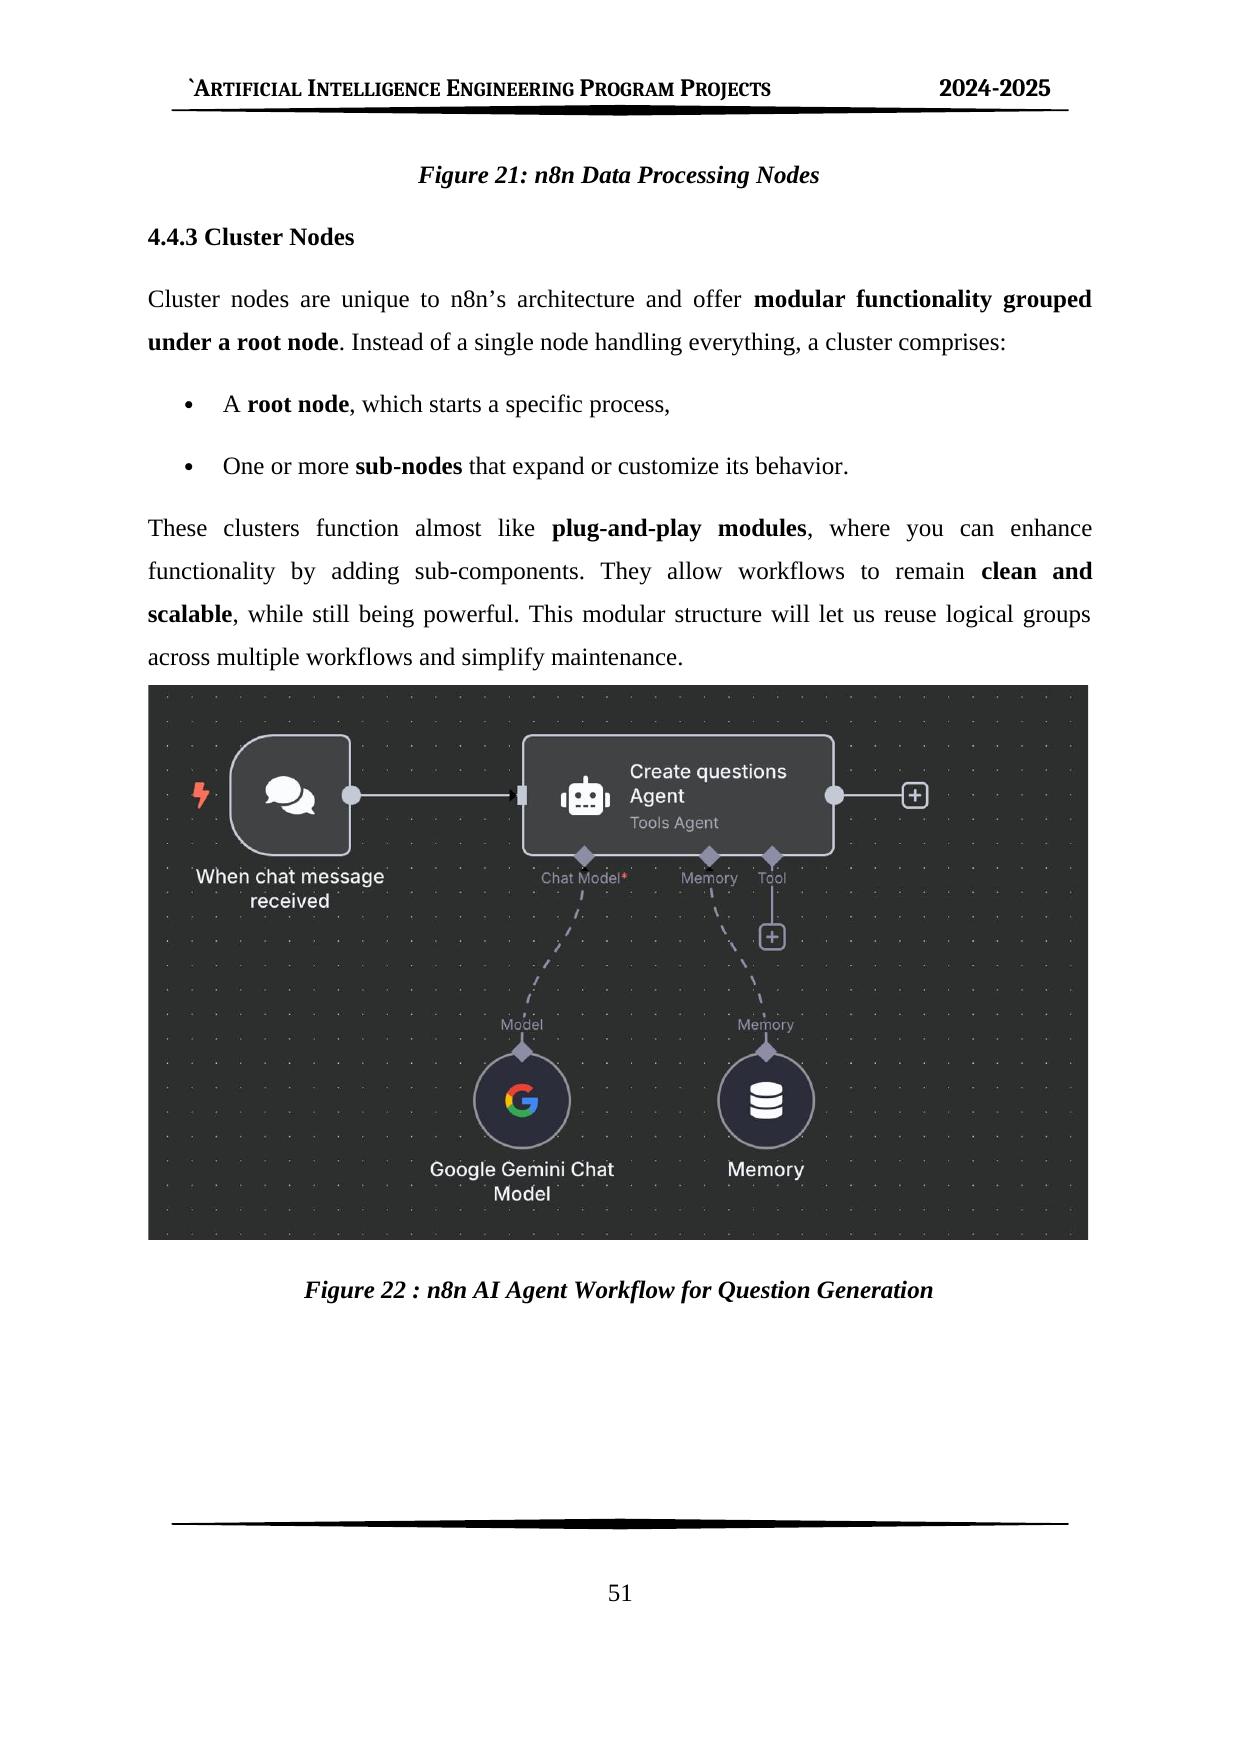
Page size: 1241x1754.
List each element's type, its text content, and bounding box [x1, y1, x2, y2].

list A root node, which starts a specific process, [185, 389, 1092, 418]
list One or more sub-nodes that expand or customize its behavior. [185, 451, 1092, 479]
text Figure 21: n8n Data Processing Nodes [148, 160, 1092, 189]
picture [147, 685, 1087, 1239]
text 4.4.3 Cluster Nodes [148, 222, 1092, 251]
text These clusters function almost like plug-and-play modules, where you can enhance functionality by adding sub-components. They allow workflows to remain clean and scalable, while still being powerful. This modular structure will let us reuse logical groups across multiple workflows and simplify maintenance. [148, 513, 1092, 671]
text Cluster nodes are unique to n8n’s architecture and offer modular functionality grouped under a root node. Instead of a single node handling everything, a cluster comprises: [148, 284, 1092, 356]
